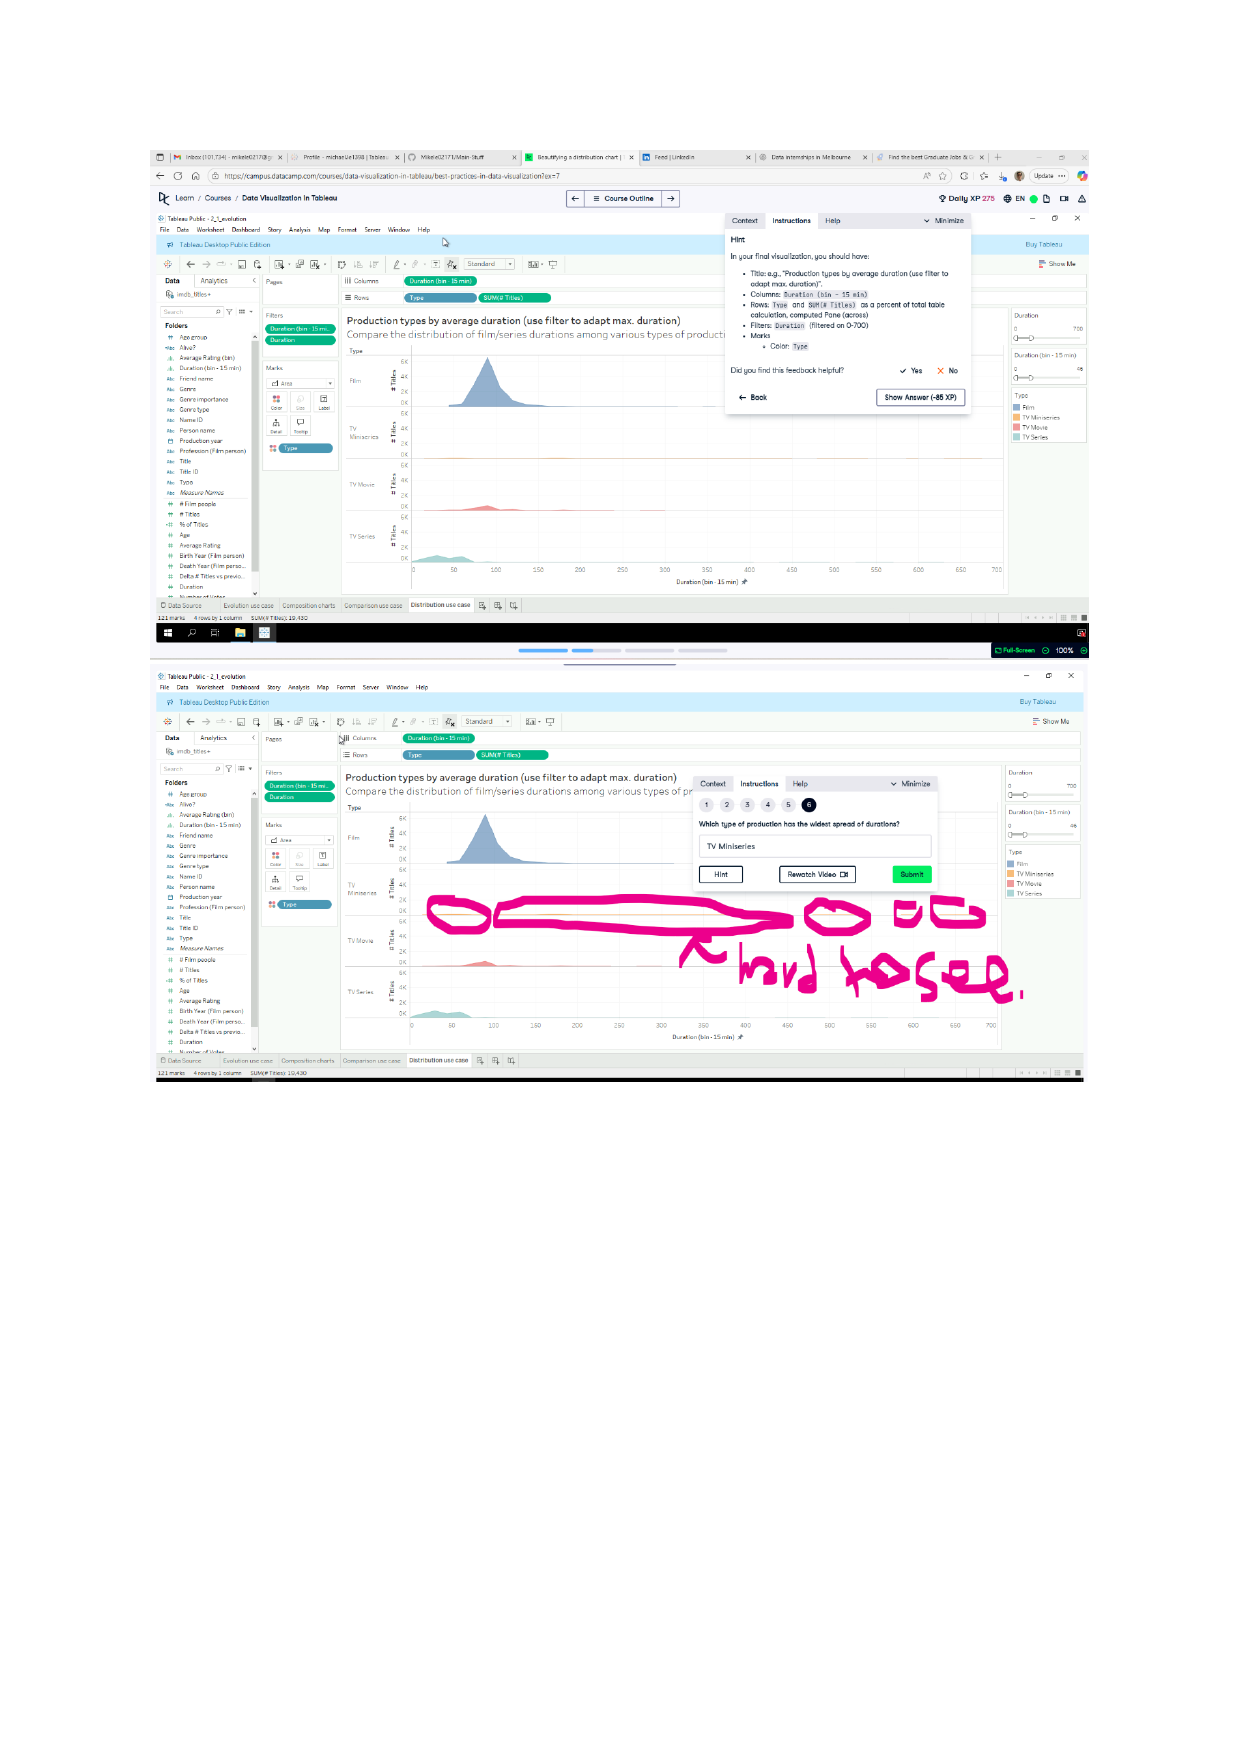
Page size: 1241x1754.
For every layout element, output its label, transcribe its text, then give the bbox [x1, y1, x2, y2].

picture [150, 150, 1089, 660]
picture [150, 664, 1088, 1082]
